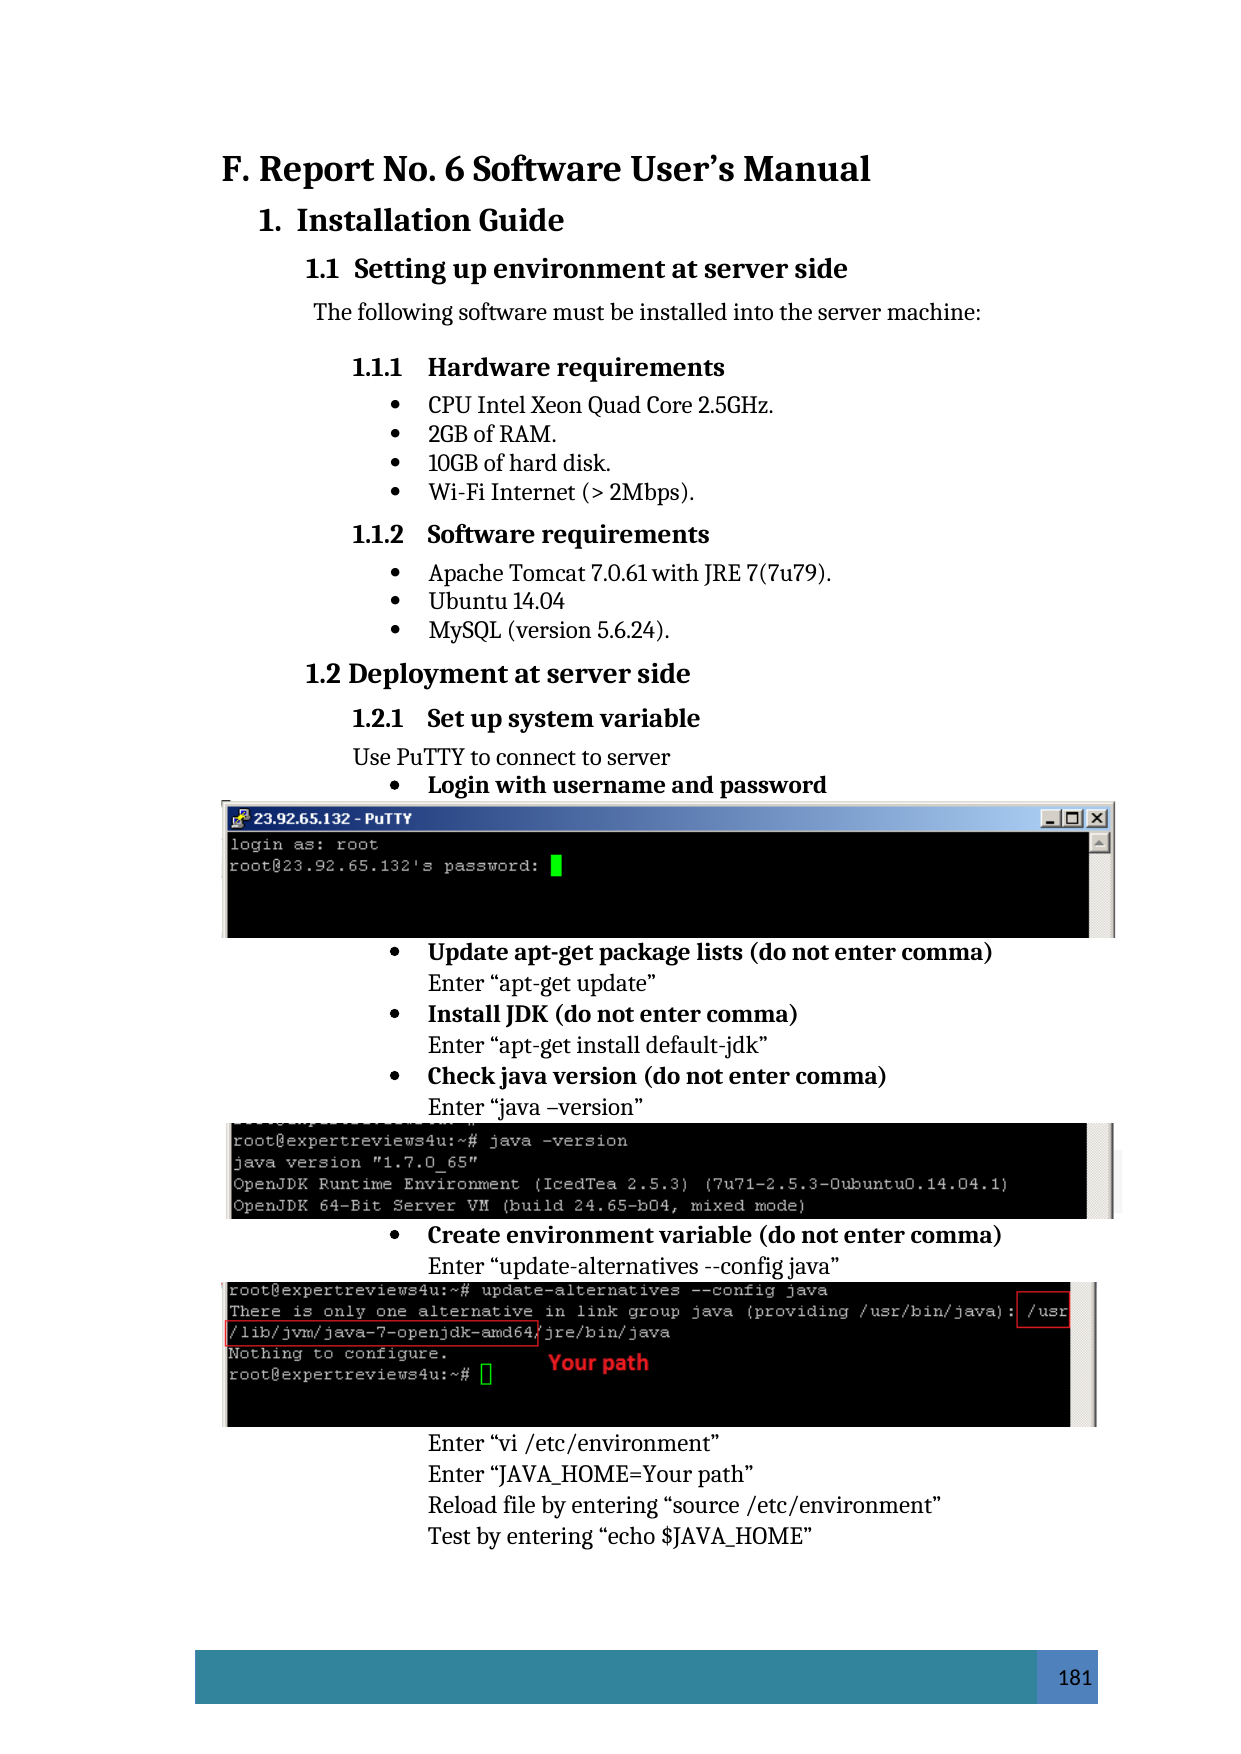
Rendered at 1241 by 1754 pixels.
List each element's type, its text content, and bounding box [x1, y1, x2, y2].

list Enter “apt-get install default-jdk” [428, 1031, 1122, 1059]
subtitle Software requirements [353, 519, 1122, 550]
list Login with username and password [390, 771, 1122, 800]
list Update apt-get package lists (do not enter comma) Enter “apt-get update” [390, 938, 1122, 997]
subtitle Installation Guide [259, 201, 1122, 239]
list Reload file by entering “source /etc/environment” [428, 1491, 1122, 1519]
list MySQL (version 5.6.24). [391, 616, 1122, 645]
text Use PuTTY to connect to server [353, 743, 1122, 771]
list Apache Tomcat 7.0.61 with JRE 7(7u79). [391, 558, 1122, 587]
list Enter “update-alternatives --config java” [428, 1252, 1122, 1281]
picture [221, 800, 1116, 938]
list Install JDK (do not enter comma) [390, 1000, 1122, 1028]
list 10GB of hard disk. [391, 449, 1122, 478]
list 2GB of RAM. [391, 420, 1122, 449]
subtitle Set up system variable [353, 703, 1122, 734]
list CPU Intel Xeon Quad Core 2.5GHz. [391, 391, 1122, 420]
list Wi-Fi Internet (> 2Mbps). [391, 478, 1122, 506]
subtitle Deployment at server side [306, 657, 1122, 691]
list Create environment variable (do not enter comma) [390, 1221, 1122, 1249]
text The following software must be installed into the server machine: [296, 298, 1122, 327]
list Check java version (do not enter comma) [390, 1062, 1122, 1091]
subtitle Report No. 6 Software User’s Manual [221, 148, 1122, 191]
picture [221, 1123, 1123, 1219]
subtitle Hardware requirements [353, 352, 1122, 383]
list Enter “vi /etc/environment” [428, 1429, 1122, 1457]
list Test by entering “echo $JAVA_HOME” [428, 1522, 1122, 1551]
list Ubuntu 14.04 [391, 587, 1122, 616]
picture [221, 1282, 1098, 1427]
list Enter “JAVA_HOME=Your path” [428, 1460, 1122, 1488]
subtitle Setting up environment at server side [306, 252, 1122, 286]
list Enter “java –version” [428, 1093, 1122, 1122]
